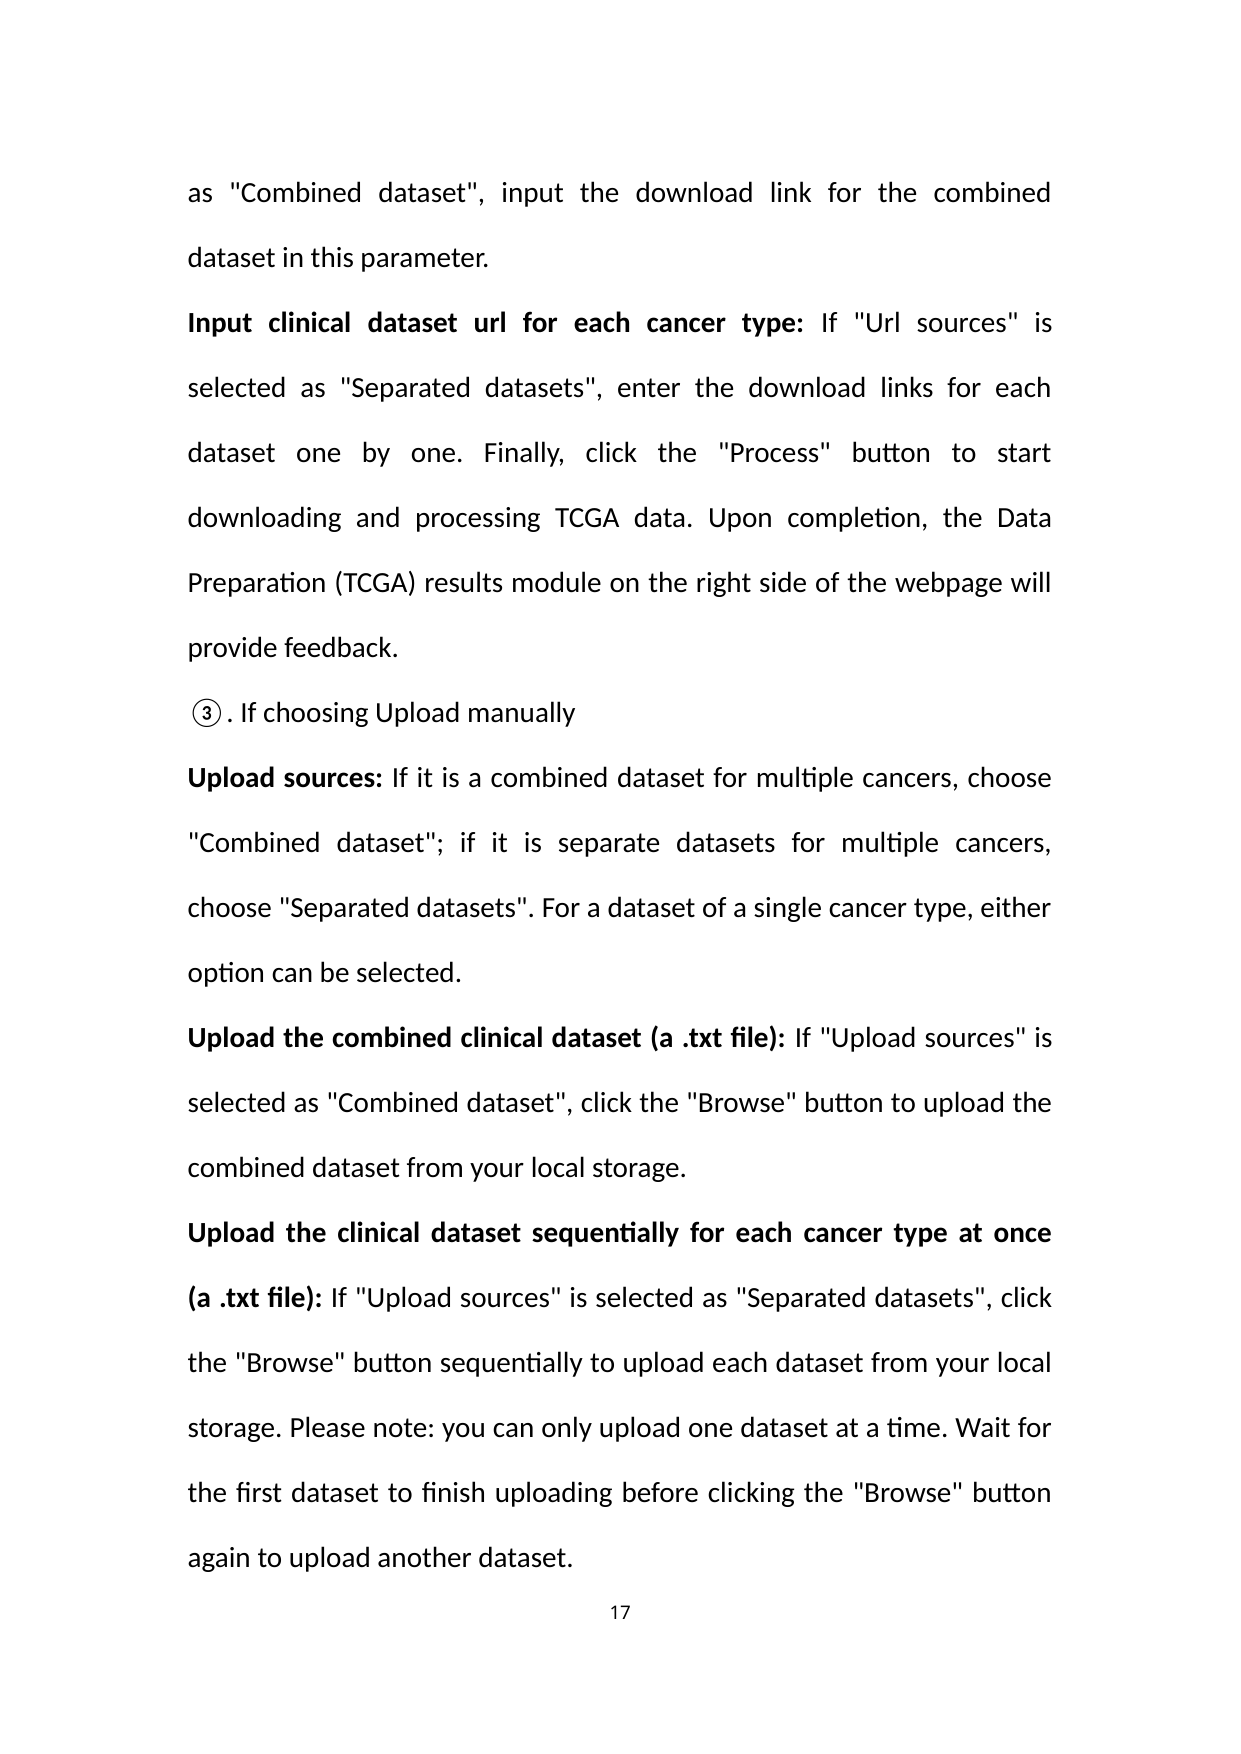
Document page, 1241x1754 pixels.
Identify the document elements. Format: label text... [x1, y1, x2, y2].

text Input clinical dataset url for each cancer type: If "Url sources" is selected as "Separated datasets", enter the download links for each dataset one by one. Finally, click the "Process" button to start downloading and processing TCGA data. Upon completion, the Data Preparation (TCGA) results module on the right side of the webpage will provide feedback. [187, 290, 1053, 680]
text ③. If choosing Upload manually [187, 680, 1053, 745]
text Upload the combined clinical dataset (a .txt file): If "Upload sources" is selected as "Combined dataset", click the "Browse" button to upload the combined dataset from your local storage. [187, 1005, 1053, 1200]
text Upload the clinical dataset sequentially for each cancer type at once (a .txt file): If "Upload sources" is selected as "Separated datasets", click the "Browse" button sequentially to upload each dataset from your local storage. Please note: you can only upload one dataset at a time. Wait for the first dataset to finish uploading before clicking the "Browse" button again to upload another dataset. [187, 1200, 1053, 1590]
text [187, 160, 1053, 290]
text Upload sources: If it is a combined dataset for multiple cancers, choose "Combined dataset"; if it is separate datasets for multiple cancers, choose "Separated datasets". For a dataset of a single cancer type, either option can be selected. [187, 745, 1053, 1005]
